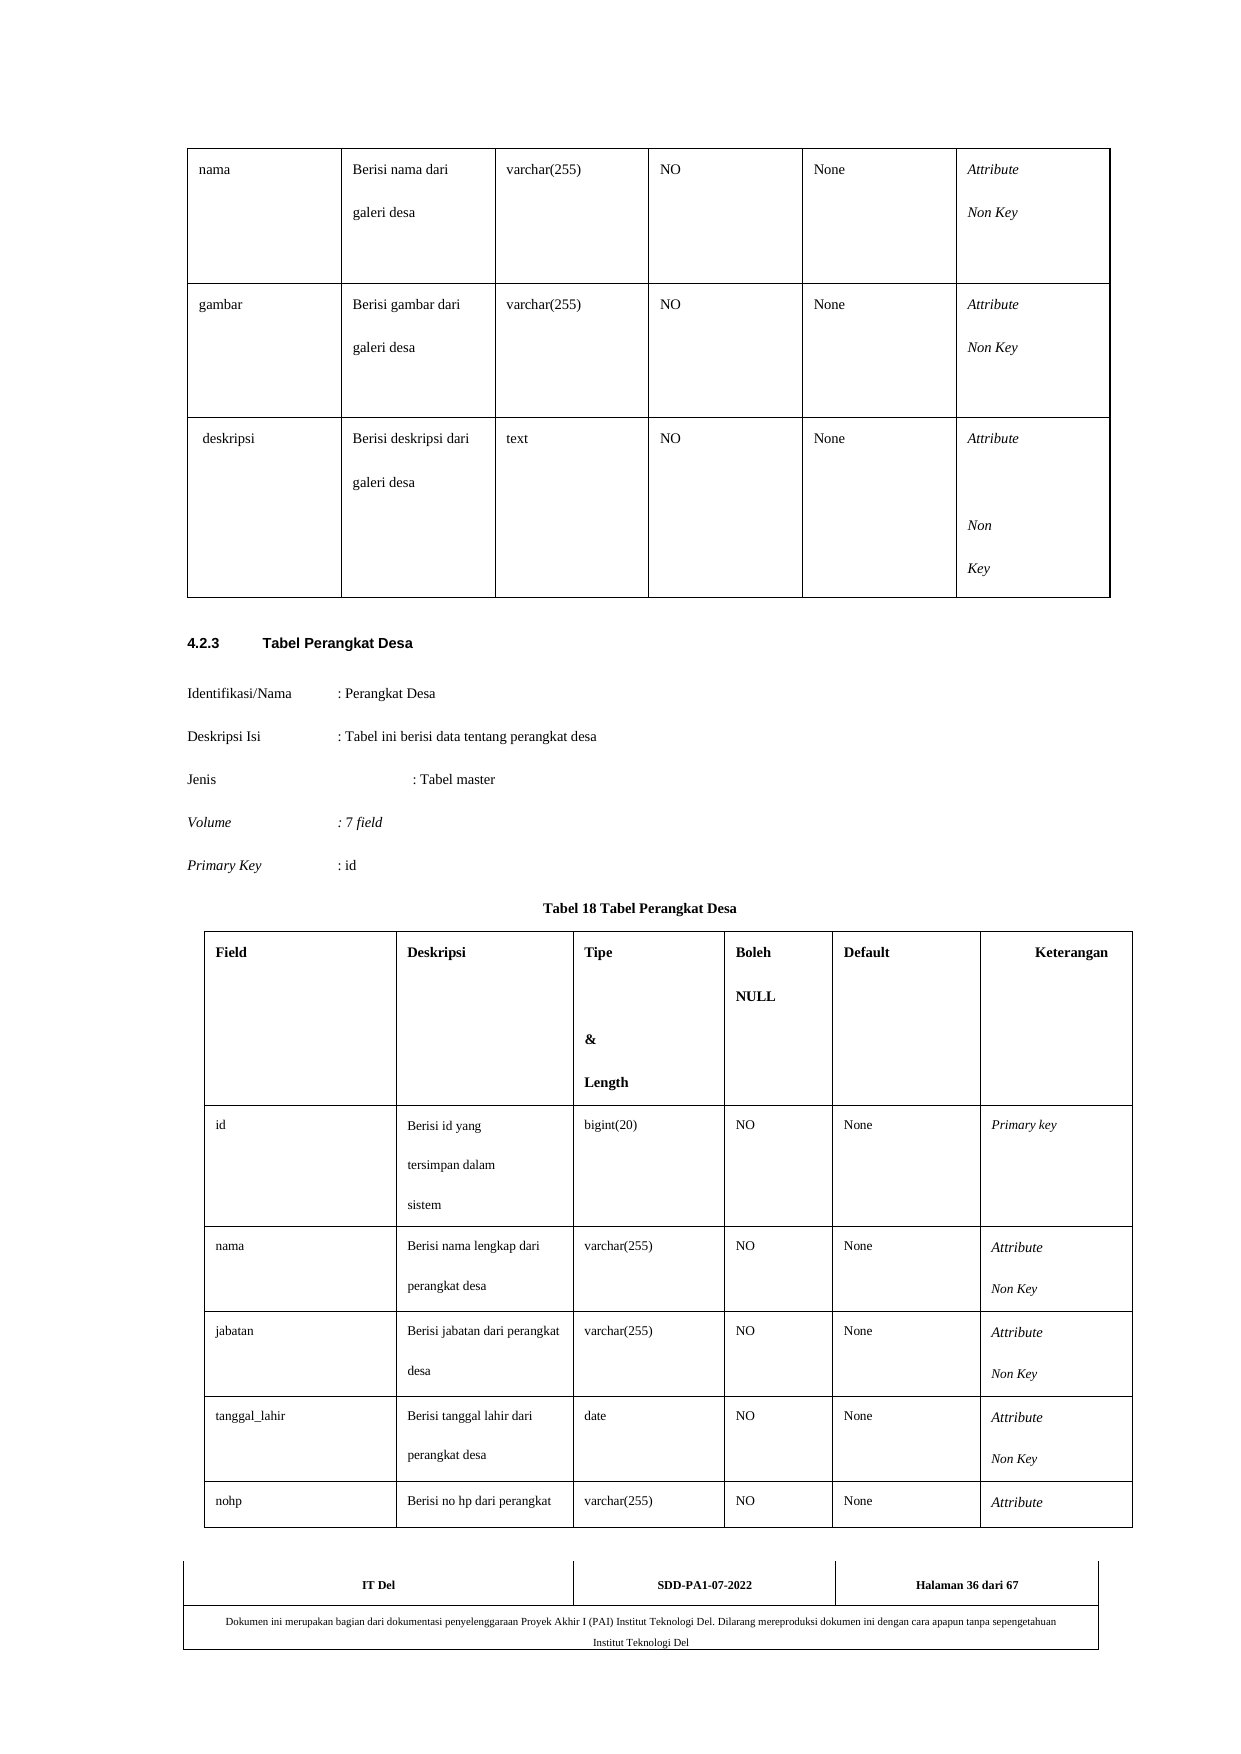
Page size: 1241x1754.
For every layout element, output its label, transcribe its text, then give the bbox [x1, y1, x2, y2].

text Primary Key : id [187, 845, 1092, 874]
table_cell varchar(255) [574, 1312, 724, 1396]
table_cell NO [725, 1482, 832, 1527]
table_cell gambar [188, 284, 341, 417]
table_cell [397, 1482, 573, 1527]
table_cell Attribute Non Key [957, 284, 1109, 417]
table_cell NO [725, 1106, 832, 1226]
table_cell Attribute Non Key [981, 1312, 1132, 1396]
table_cell id [205, 1106, 396, 1226]
table_header Default [833, 932, 980, 1105]
table_header Keterangan [981, 932, 1132, 1105]
table_cell tanggal_lahir [205, 1397, 396, 1481]
table_cell Berisi deskripsi dari galeri desa [342, 418, 495, 597]
table_header Boleh NULL [725, 932, 832, 1105]
table_cell NO [725, 1397, 832, 1481]
table_cell Berisi nama lengkap dari perangkat desa [397, 1227, 573, 1311]
table_cell Primary key [981, 1106, 1132, 1226]
text Deskripsi Isi : Tabel ini berisi data tentang perangkat desa [187, 716, 1092, 744]
table_cell Attribute Non Key [957, 418, 1109, 597]
table_cell Berisi gambar dari galeri desa [342, 284, 495, 417]
table_cell jabatan [205, 1312, 396, 1396]
table_cell nama [205, 1227, 396, 1311]
table_cell NO [649, 149, 802, 282]
table_cell Berisi jabatan dari perangkat desa [397, 1312, 573, 1396]
table_cell None [833, 1312, 980, 1396]
table_cell Berisi tanggal lahir dari perangkat desa [397, 1397, 573, 1481]
table_cell varchar(255) [574, 1482, 724, 1527]
table_cell None [833, 1397, 980, 1481]
subtitle Tabel Perangkat Desa [187, 623, 1092, 652]
table_cell text [496, 418, 648, 597]
table_cell None [833, 1106, 980, 1226]
table_cell varchar(255) [496, 149, 648, 282]
table_cell Attribute Non Key [981, 1397, 1132, 1481]
table_cell NO [649, 284, 802, 417]
table_header Deskripsi [397, 932, 573, 1105]
table_cell None [803, 418, 956, 597]
table_cell None [803, 284, 956, 417]
table_cell nohp [205, 1482, 396, 1527]
table_cell Berisi nama dari galeri desa [342, 149, 495, 282]
table_cell None [833, 1482, 980, 1527]
table_cell NO [649, 418, 802, 597]
table_cell varchar(255) [574, 1227, 724, 1311]
text Volume : 7 field [187, 802, 1092, 831]
table_cell bigint(20) [574, 1106, 724, 1226]
table_cell None [833, 1227, 980, 1311]
table_cell nama [188, 149, 341, 282]
table_cell Attribute Non Key [957, 149, 1109, 282]
table_cell None [803, 149, 956, 282]
table_cell Berisi id yang tersimpan dalam sistem [397, 1106, 573, 1226]
text Identifikasi/Nama : Perangkat Desa [187, 672, 1092, 701]
text Tabel 18 Tabel Perangkat Desa [187, 888, 1092, 917]
table_cell NO [725, 1227, 832, 1311]
table_cell date [574, 1397, 724, 1481]
table_cell Attribute Non Key [981, 1227, 1132, 1311]
text Jenis : Tabel master [187, 759, 1092, 787]
table_cell deskripsi [188, 418, 341, 597]
table_cell Attribute Non Key [981, 1482, 1132, 1527]
table_header Tipe & Length [574, 932, 724, 1105]
table_cell varchar(255) [496, 284, 648, 417]
table_header Field [205, 932, 396, 1105]
table_cell NO [725, 1312, 832, 1396]
